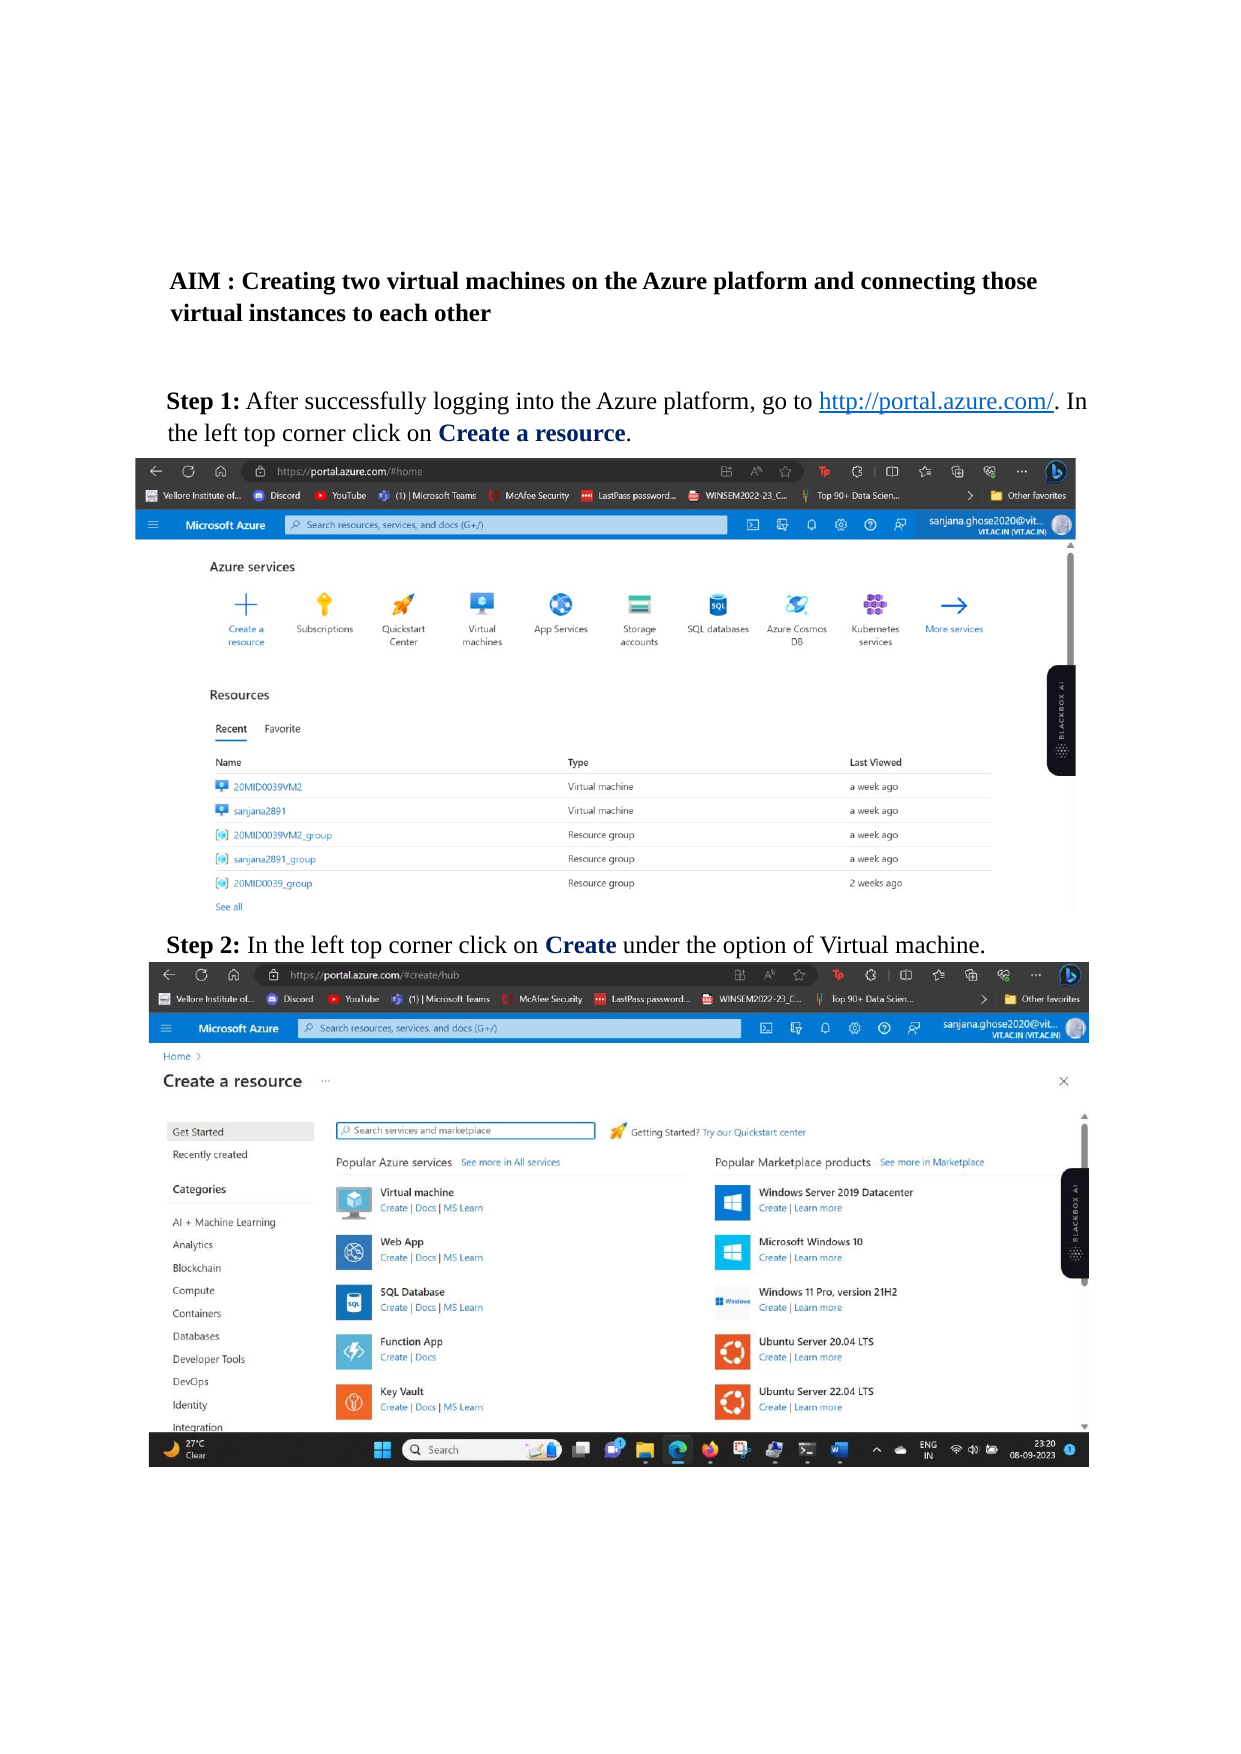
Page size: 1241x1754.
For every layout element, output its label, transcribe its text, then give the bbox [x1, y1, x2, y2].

text AIM : Creating two virtual machines on the Azure platform and connecting those virtual instances to each other [169, 266, 1097, 327]
text Step 2: In the left top corner click on Create under the option of Virtual machine. [166, 930, 1093, 959]
picture [148, 962, 1089, 1467]
text Step 1: After successfully logging into the Azure platform, go to http://portal.azure.com/. In the left top corner click on Create a resource. [166, 386, 1093, 447]
picture [135, 458, 1076, 911]
